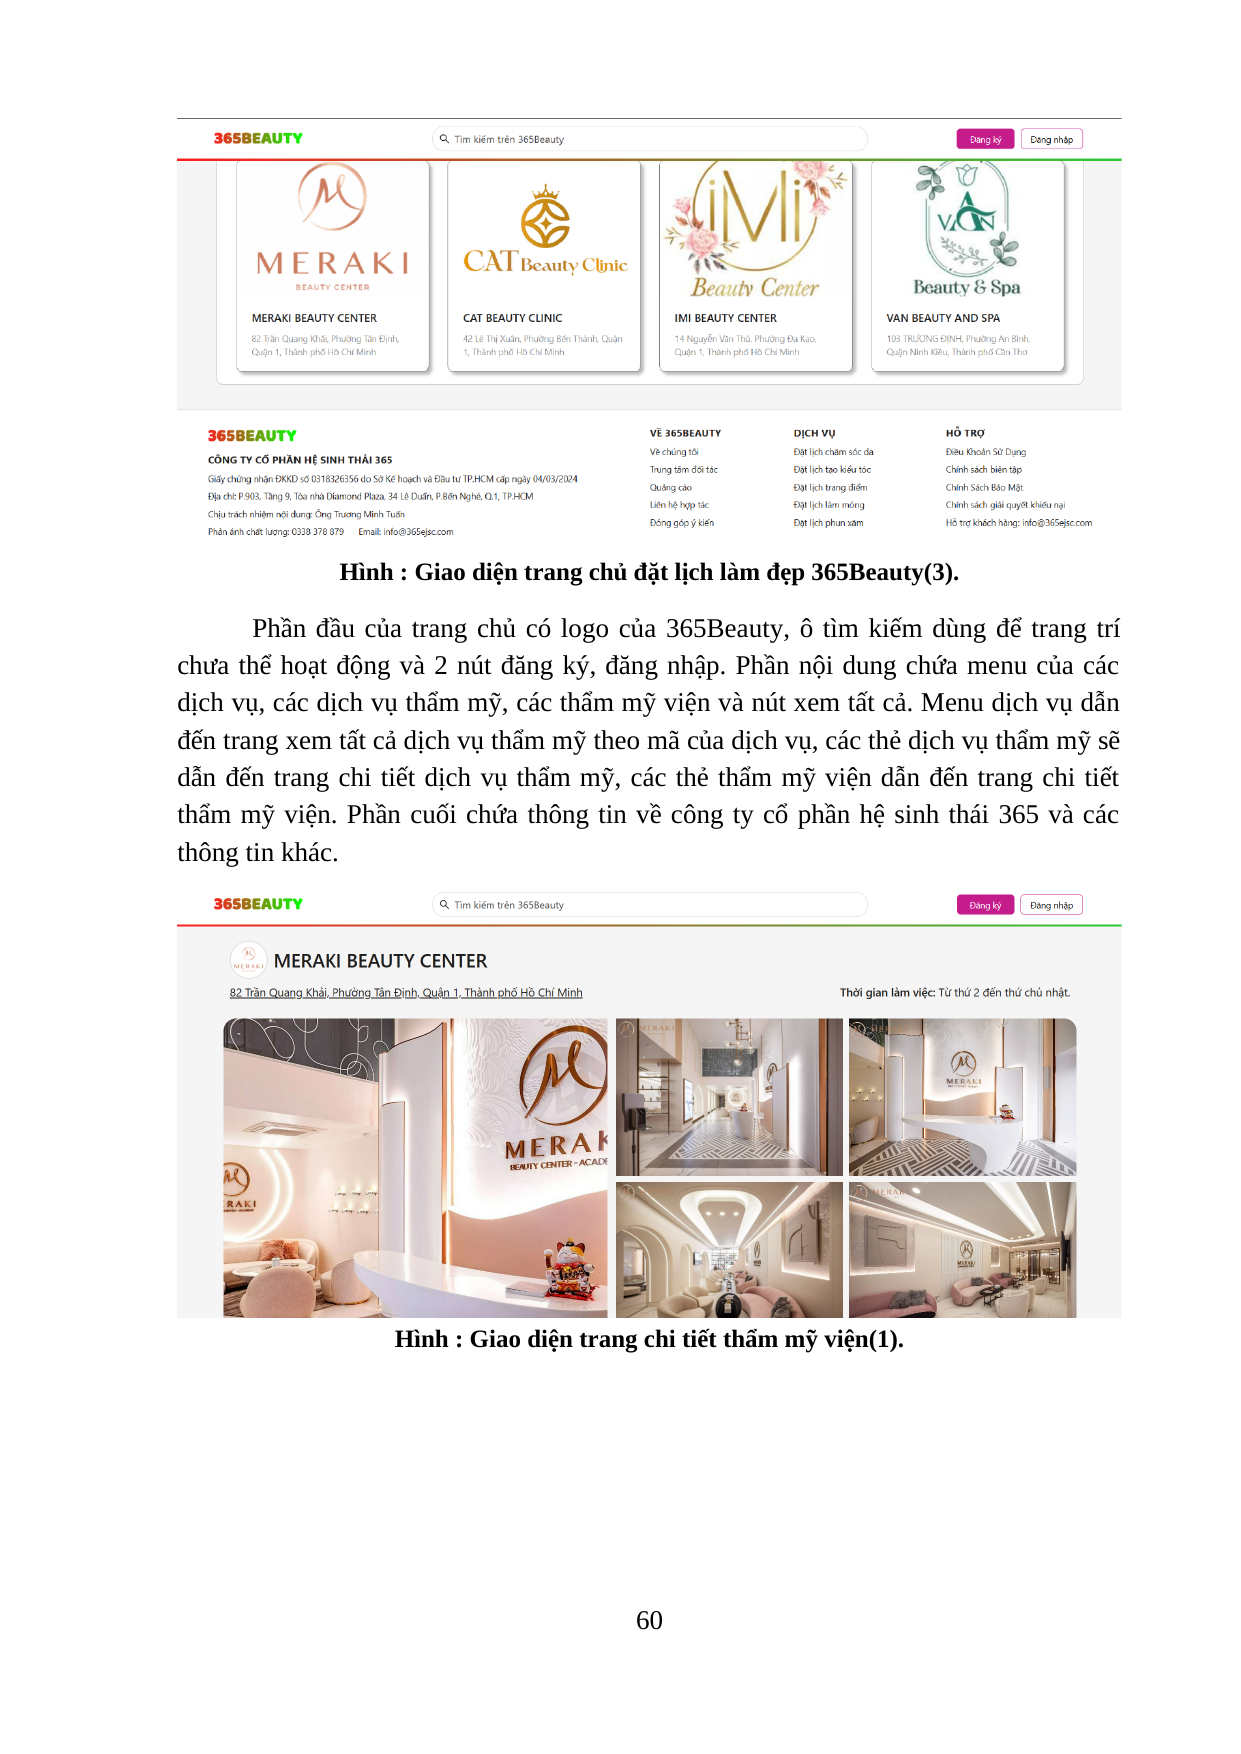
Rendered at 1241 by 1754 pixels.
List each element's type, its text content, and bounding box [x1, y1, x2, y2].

text Phần đầu của trang chủ có logo của 365Beauty, ô tìm kiếm dùng để trang trí chưa thể hoạt động và 2 nút đăng ký, đăng nhập. Phần nội dung chứa menu của các dịch vụ, các dịch vụ thẩm mỹ, các thẩm mỹ viện và nút xem tất cả. Menu dịch vụ dẫn đến trang xem tất cả dịch vụ thẩm mỹ theo mã của dịch vụ, các thẻ dịch vụ thẩm mỹ sẽ dẫn đến trang chi tiết dịch vụ thẩm mỹ, các thẻ thẩm mỹ viện dẫn đến trang chi tiết thẩm mỹ viện. Phần cuối chứa thông tin về công ty cổ phần hệ sinh thái 365 và các thông tin khác. [177, 612, 1122, 867]
picture [177, 118, 1122, 551]
text Hình : Giao diện trang chủ đặt lịch làm đẹp 365Beauty(3). [177, 557, 1122, 585]
picture [177, 885, 1122, 1318]
text Hình : Giao diện trang chi tiết thẩm mỹ viện(1). [177, 1324, 1122, 1352]
